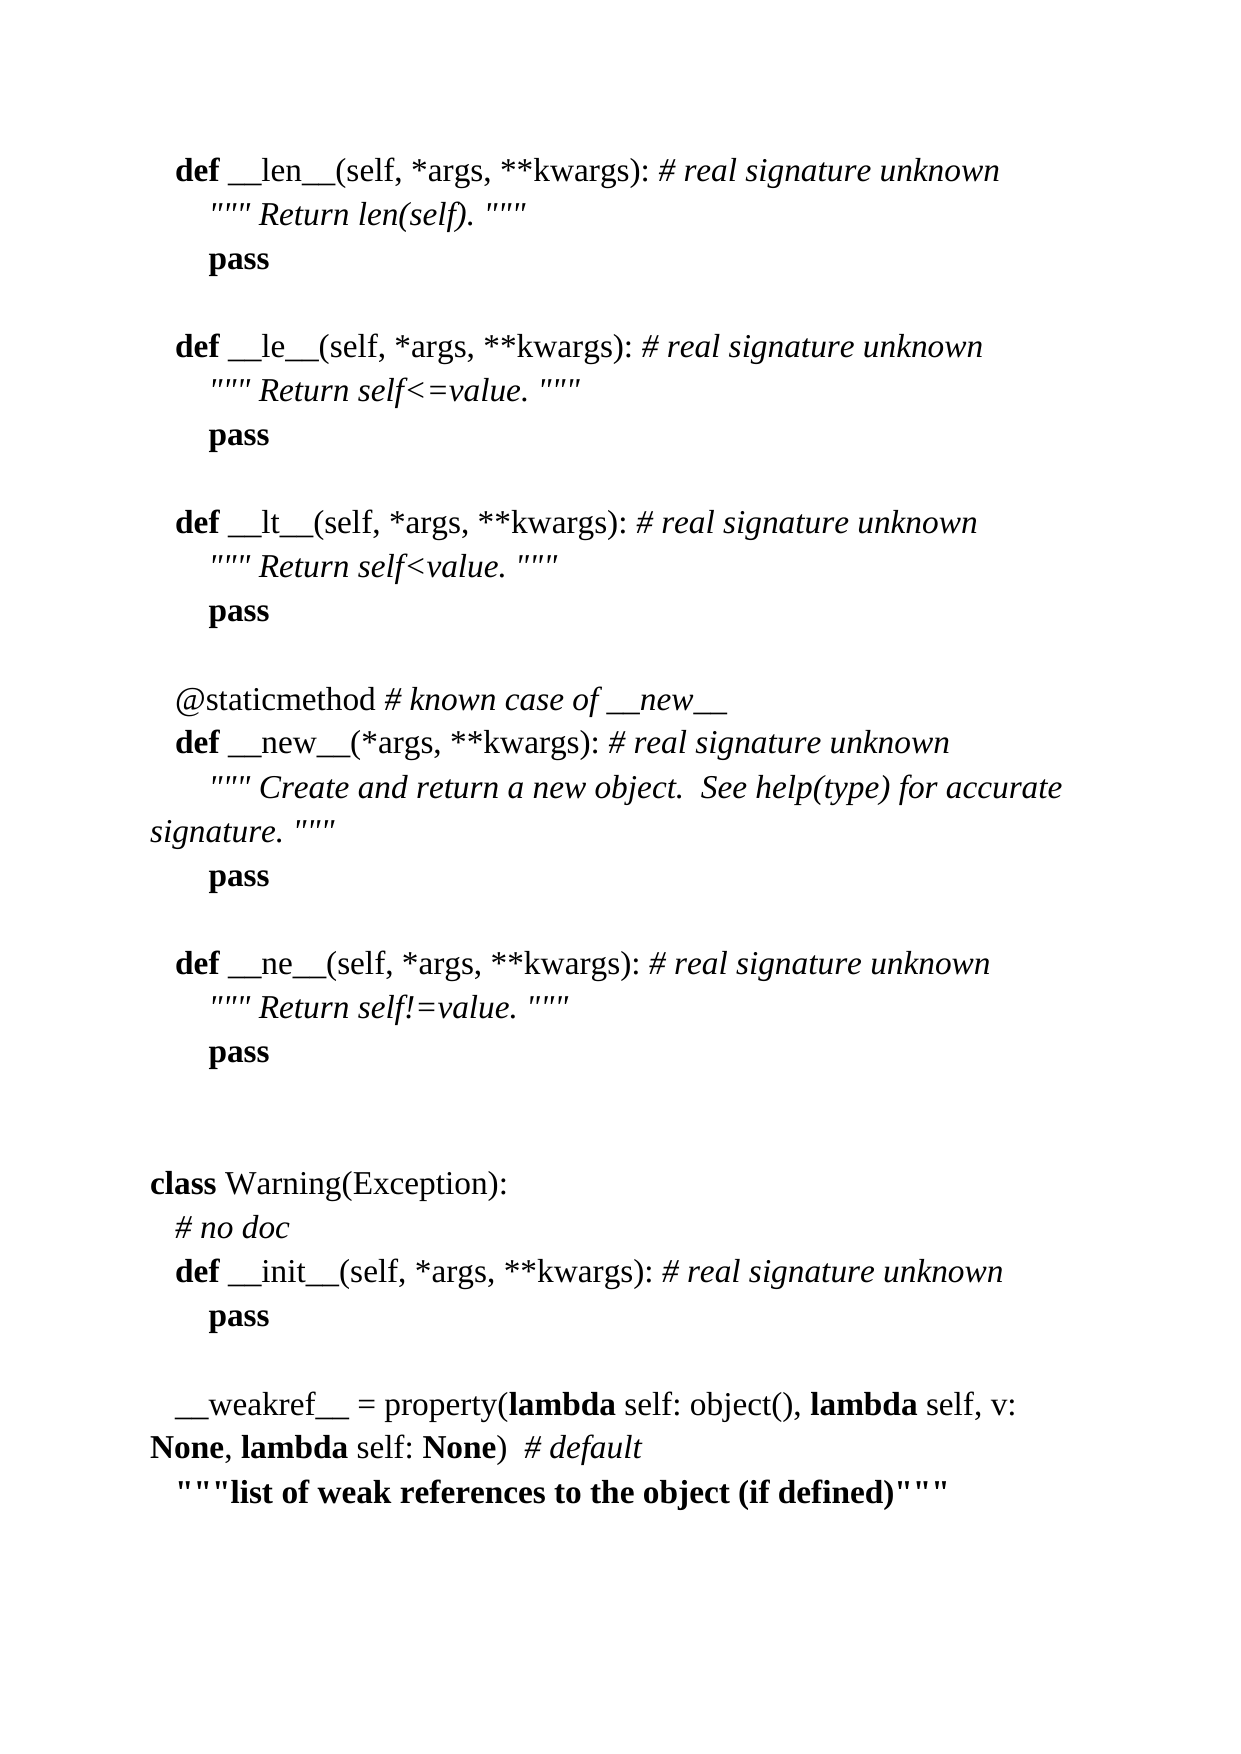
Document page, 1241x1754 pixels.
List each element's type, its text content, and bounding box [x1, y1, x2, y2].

text @staticmethod # known case of __new__ [150, 679, 1090, 717]
text def __new__(*args, **kwargs): # real signature unknown [150, 723, 1090, 761]
text def __ne__(self, *args, **kwargs): # real signature unknown [150, 943, 1090, 981]
text pass [150, 855, 1090, 893]
text def __init__(self, *args, **kwargs): # real signature unknown [150, 1252, 1090, 1290]
text def __len__(self, *args, **kwargs): # real signature unknown [150, 150, 1090, 188]
text pass [150, 414, 1090, 453]
text """ Return self<=value. """ [150, 370, 1090, 409]
text pass [150, 1031, 1090, 1069]
text pass [150, 591, 1090, 629]
text pass [150, 1296, 1090, 1334]
text """list of weak references to the object (if defined)""" [150, 1472, 1090, 1510]
text """ Return self!=value. """ [150, 987, 1090, 1026]
text def __lt__(self, *args, **kwargs): # real signature unknown [150, 502, 1090, 541]
text __weakref__ = property(lambda self: object(), lambda self, v: None, lambda self: None) # default [150, 1384, 1090, 1466]
text """ Return len(self). """ [150, 194, 1090, 232]
text pass [150, 238, 1090, 276]
text def __le__(self, *args, **kwargs): # real signature unknown [150, 326, 1090, 364]
text """ Create and return a new object. See help(type) for accurate signature. """ [150, 767, 1090, 849]
text class Warning(Exception): [150, 1163, 1090, 1202]
text """ Return self<value. """ [150, 547, 1090, 585]
text # no doc [150, 1207, 1090, 1246]
